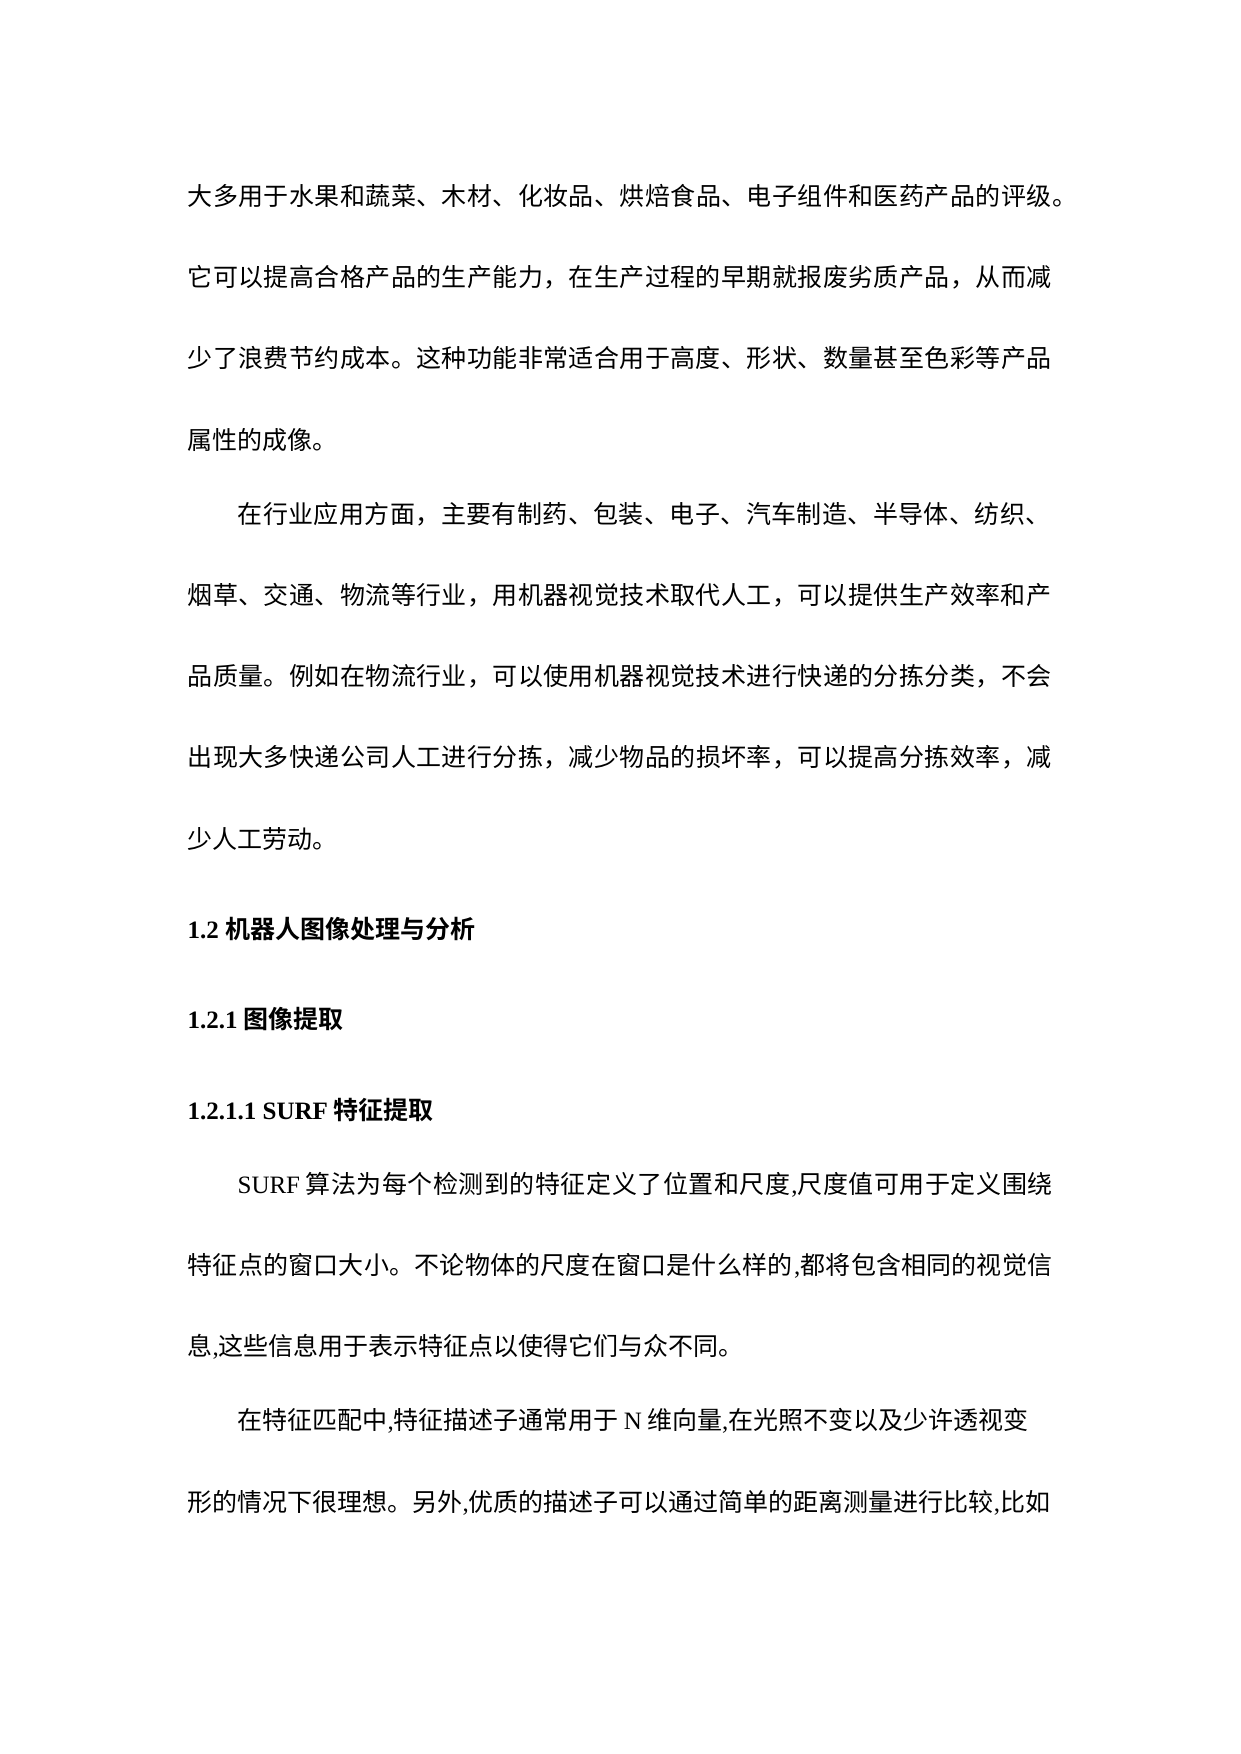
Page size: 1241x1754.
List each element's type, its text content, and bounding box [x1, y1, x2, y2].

subtitle 1.2.1.1 SURF特征提取 [187, 1076, 1053, 1141]
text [187, 162, 1053, 471]
subtitle 1.2 机器人图像处理与分析 [187, 895, 1053, 960]
text SURF算法为每个检测到的特征定义了位置和尺度,尺度值可用于定义围绕特征点的窗口大小。不论物体的尺度在窗口是什么样的,都将包含相同的视觉信息,这些信息用于表示特征点以使得它们与众不同。 [187, 1150, 1053, 1377]
subtitle 1.2.1 图像提取 [187, 985, 1053, 1050]
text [187, 1386, 1053, 1533]
text 在行业应用方面，主要有制药、包装、电子、汽车制造、半导体、纺织、烟草、交通、物流等行业，用机器视觉技术取代人工，可以提供生产效率和产品质量。例如在物流行业，可以使用机器视觉技术进行快递的分拣分类，不会出现大多快递公司人工进行分拣，减少物品的损坏率，可以提高分拣效率，减少人工劳动。 [187, 480, 1053, 870]
